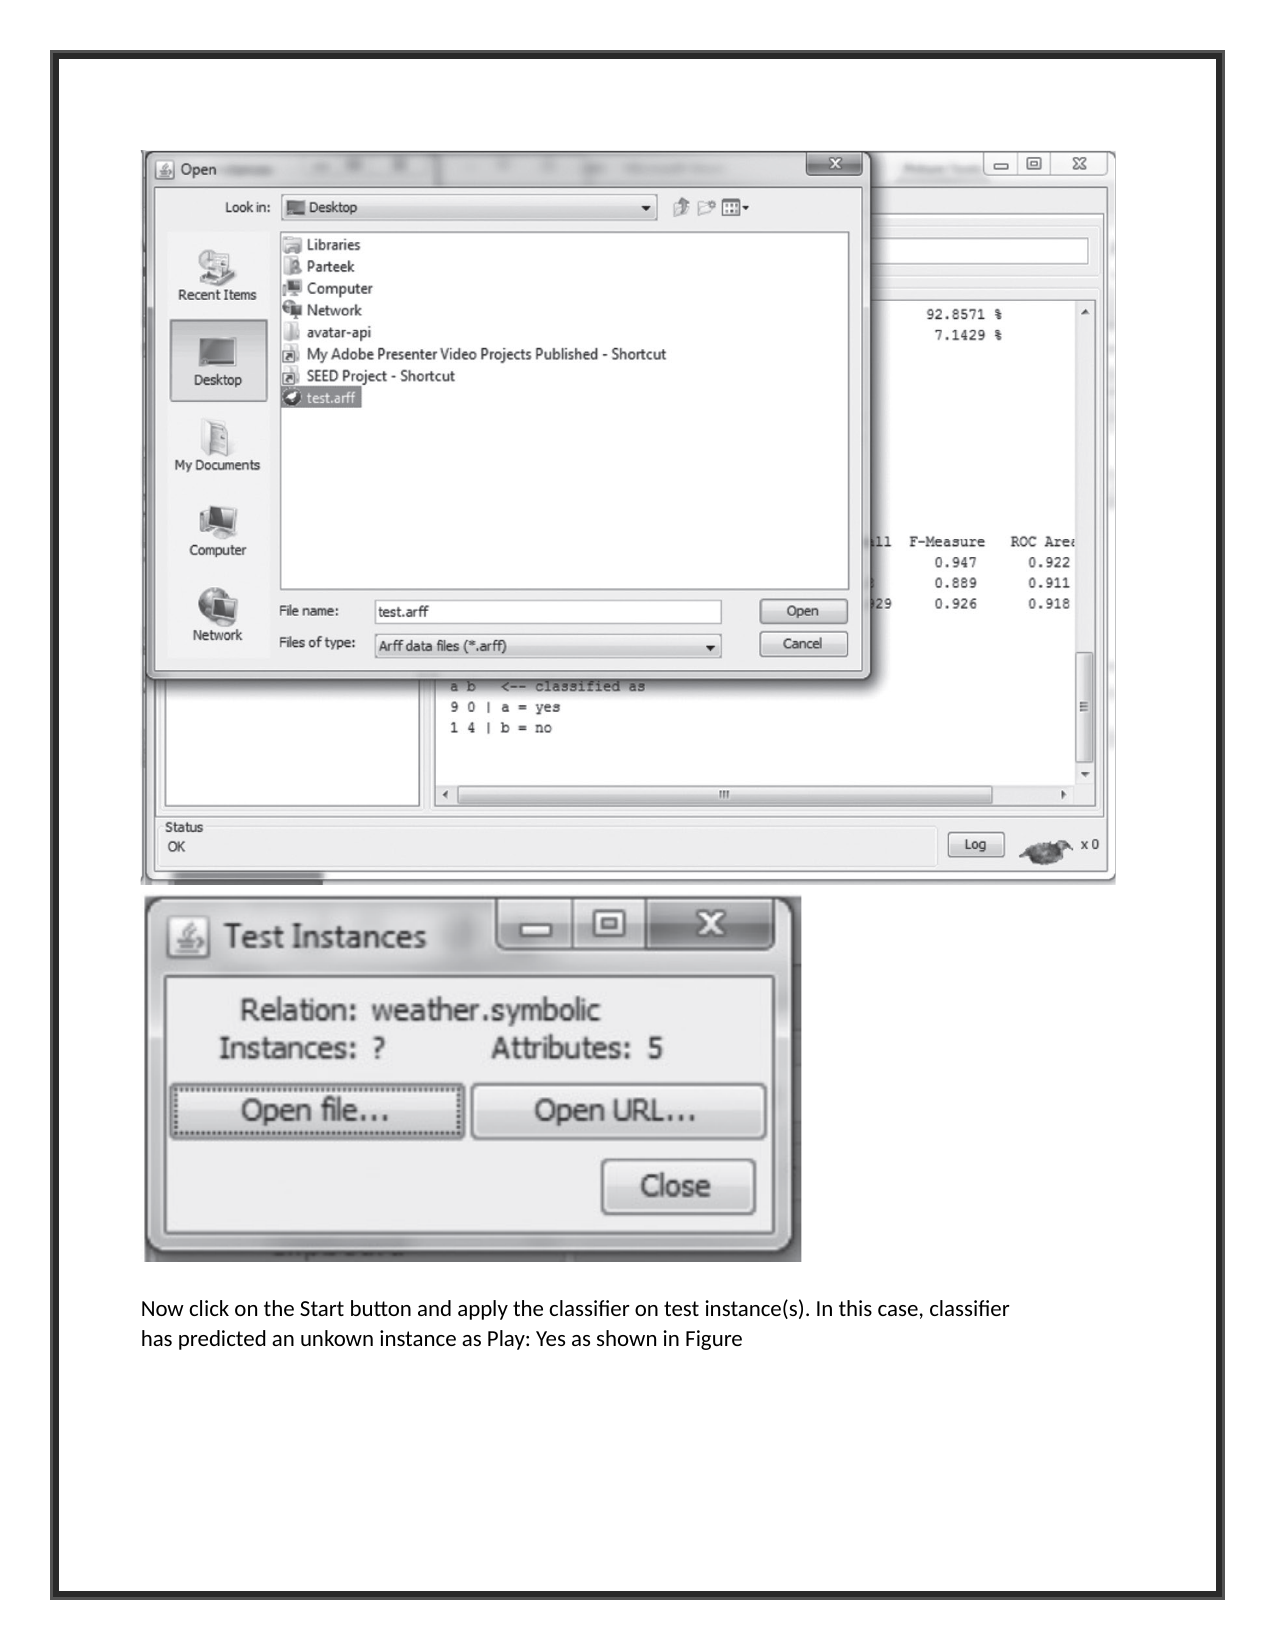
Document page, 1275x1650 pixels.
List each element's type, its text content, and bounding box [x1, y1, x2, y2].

list has predicted an unkown instance as Play: Yes as shown in Figure [141, 1324, 1125, 1352]
list Now click on the Start button and apply the classifier on test instance(s). In this case, classifier [141, 1294, 1125, 1322]
